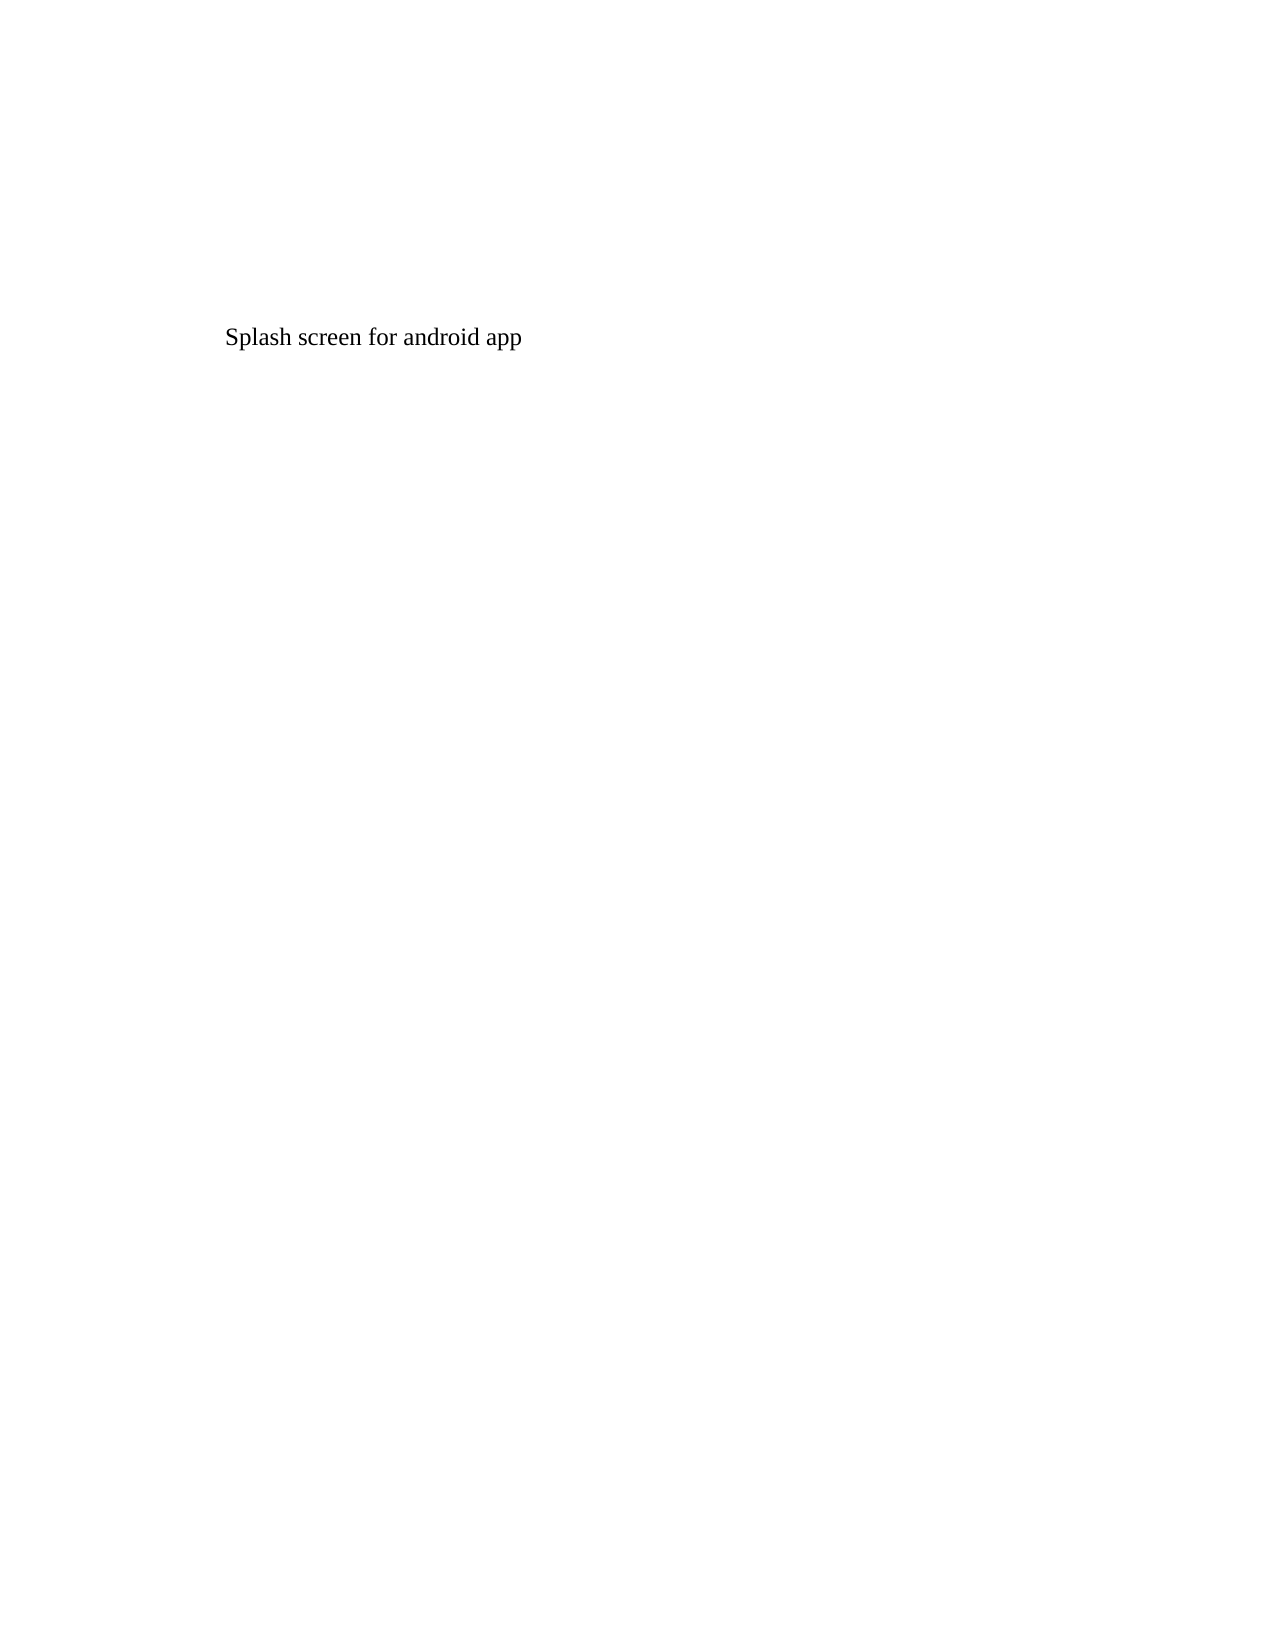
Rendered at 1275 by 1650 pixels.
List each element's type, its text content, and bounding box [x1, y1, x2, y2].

list Splash screen for android app [225, 322, 1125, 351]
